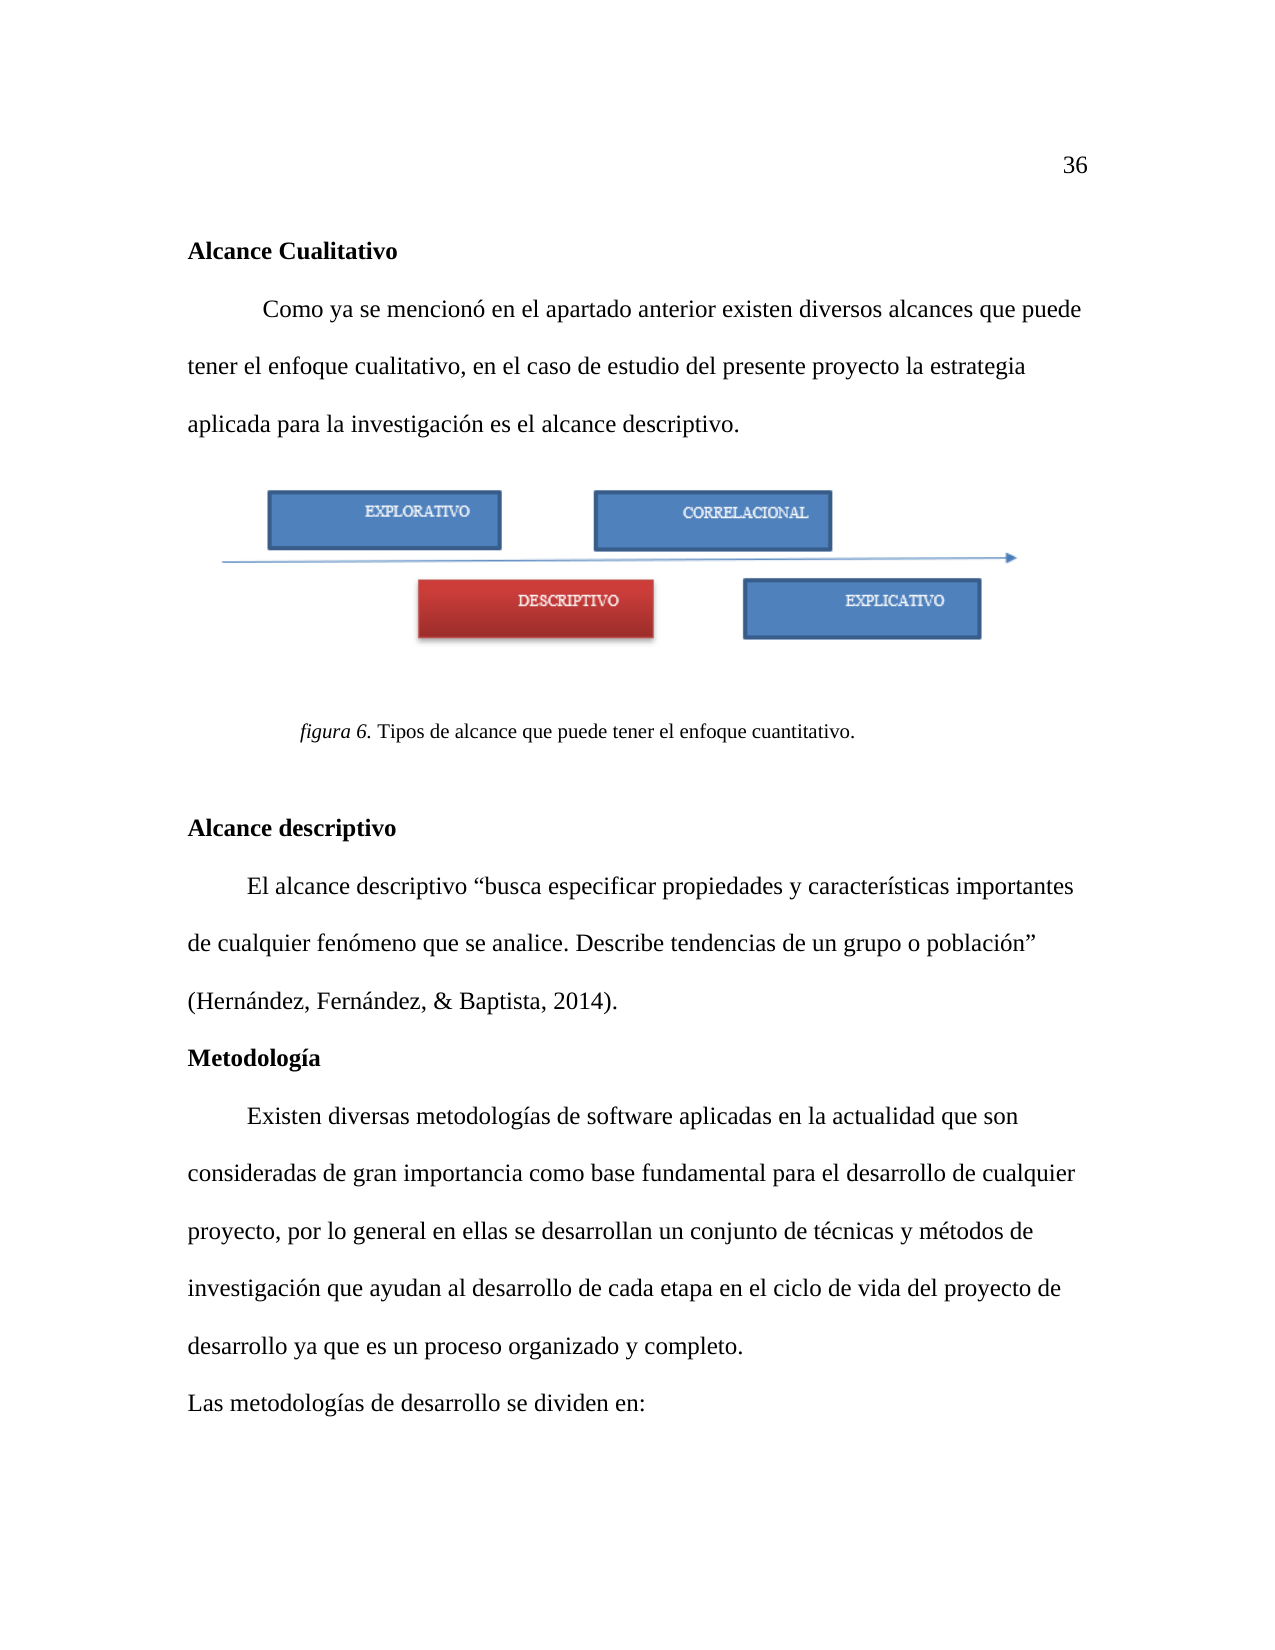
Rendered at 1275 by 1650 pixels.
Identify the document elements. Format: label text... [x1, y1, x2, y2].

subtitle Alcance Cualitativo [187, 236, 1087, 265]
text Las metodologías de desarrollo se dividen en: [187, 1388, 1087, 1417]
subtitle Metodología [187, 1043, 1087, 1072]
picture [187, 466, 1038, 678]
text figura 6. Tipos de alcance que puede tener el enfoque cuantitativo. [300, 719, 1087, 743]
subtitle Alcance descriptivo [187, 813, 1087, 842]
text El alcance descriptivo “busca especificar propiedades y características importantes de cualquier fenómeno que se analice. Describe tendencias de un grupo o población”. [187, 871, 1087, 1014]
text Existen diversas metodologías de software aplicadas en la actualidad que son consideradas de gran importancia como base fundamental para el desarrollo de cualquier proyecto, por lo general en ellas se desarrollan un conjunto de técnicas y métodos de investigación que ayudan al desarrollo de cada etapa en el ciclo de vida del proyecto de desarrollo ya que es un proceso organizado y completo. [187, 1101, 1087, 1359]
